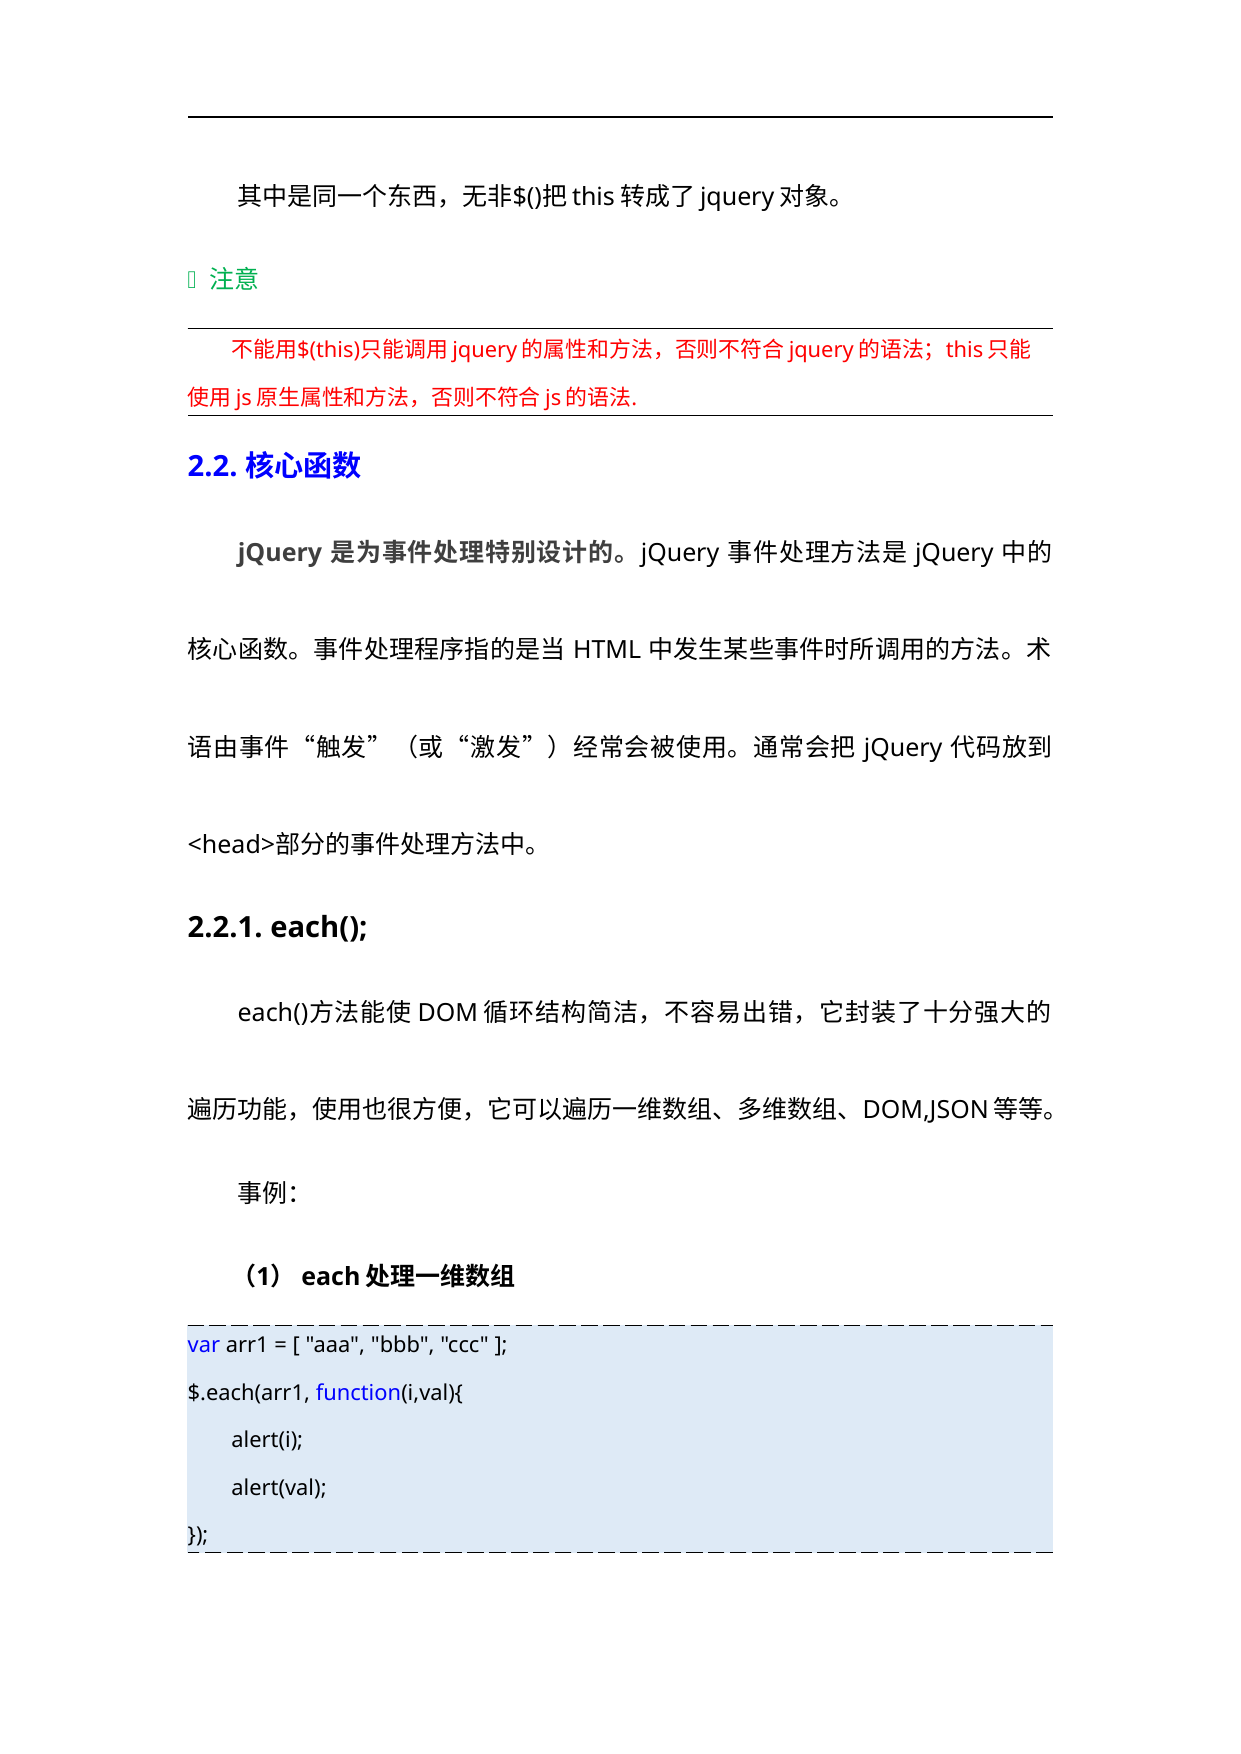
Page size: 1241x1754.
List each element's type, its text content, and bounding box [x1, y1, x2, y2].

subtitle each(); [187, 893, 1053, 958]
text $.each(arr1, function(i,val){ [187, 1372, 1053, 1408]
text 事例： [187, 1159, 1053, 1224]
list each处理一维数组 [231, 1242, 1053, 1307]
subtitle 核心函数 [187, 432, 1053, 497]
text }); [187, 1514, 1053, 1553]
text 其中是同一个东西，无非$()把this转成了jquery对象。 [187, 162, 1053, 227]
text 注意 [187, 245, 1053, 310]
text alert(i); [187, 1420, 1053, 1455]
text var arr1 = [ "aaa", "bbb", "ccc" ]; [187, 1325, 1053, 1361]
text alert(val); [187, 1467, 1053, 1503]
text each()方法能使DOM循环结构简洁，不容易出错，它封装了十分强大的遍历功能，使用也很方便，它可以遍历一维数组、多维数组、DOM,JSON等等。 [187, 978, 1053, 1141]
text jQuery 是为事件处理特别设计的。jQuery 事件处理方法是 jQuery 中的核心函数。事件处理程序指的是当 HTML 中发生某些事件时所调用的方法。术语由事件“触发”（或“激发”）经常会被使用。通常会把 jQuery 代码放到 <head>部分的事件处理方法中。 [187, 518, 1053, 875]
text 不能用$(this)只能调用jquery的属性和方法，否则不符合jquery的语法；this只能使用js原生属性和方法，否则不符合js的语法. [187, 329, 1053, 416]
